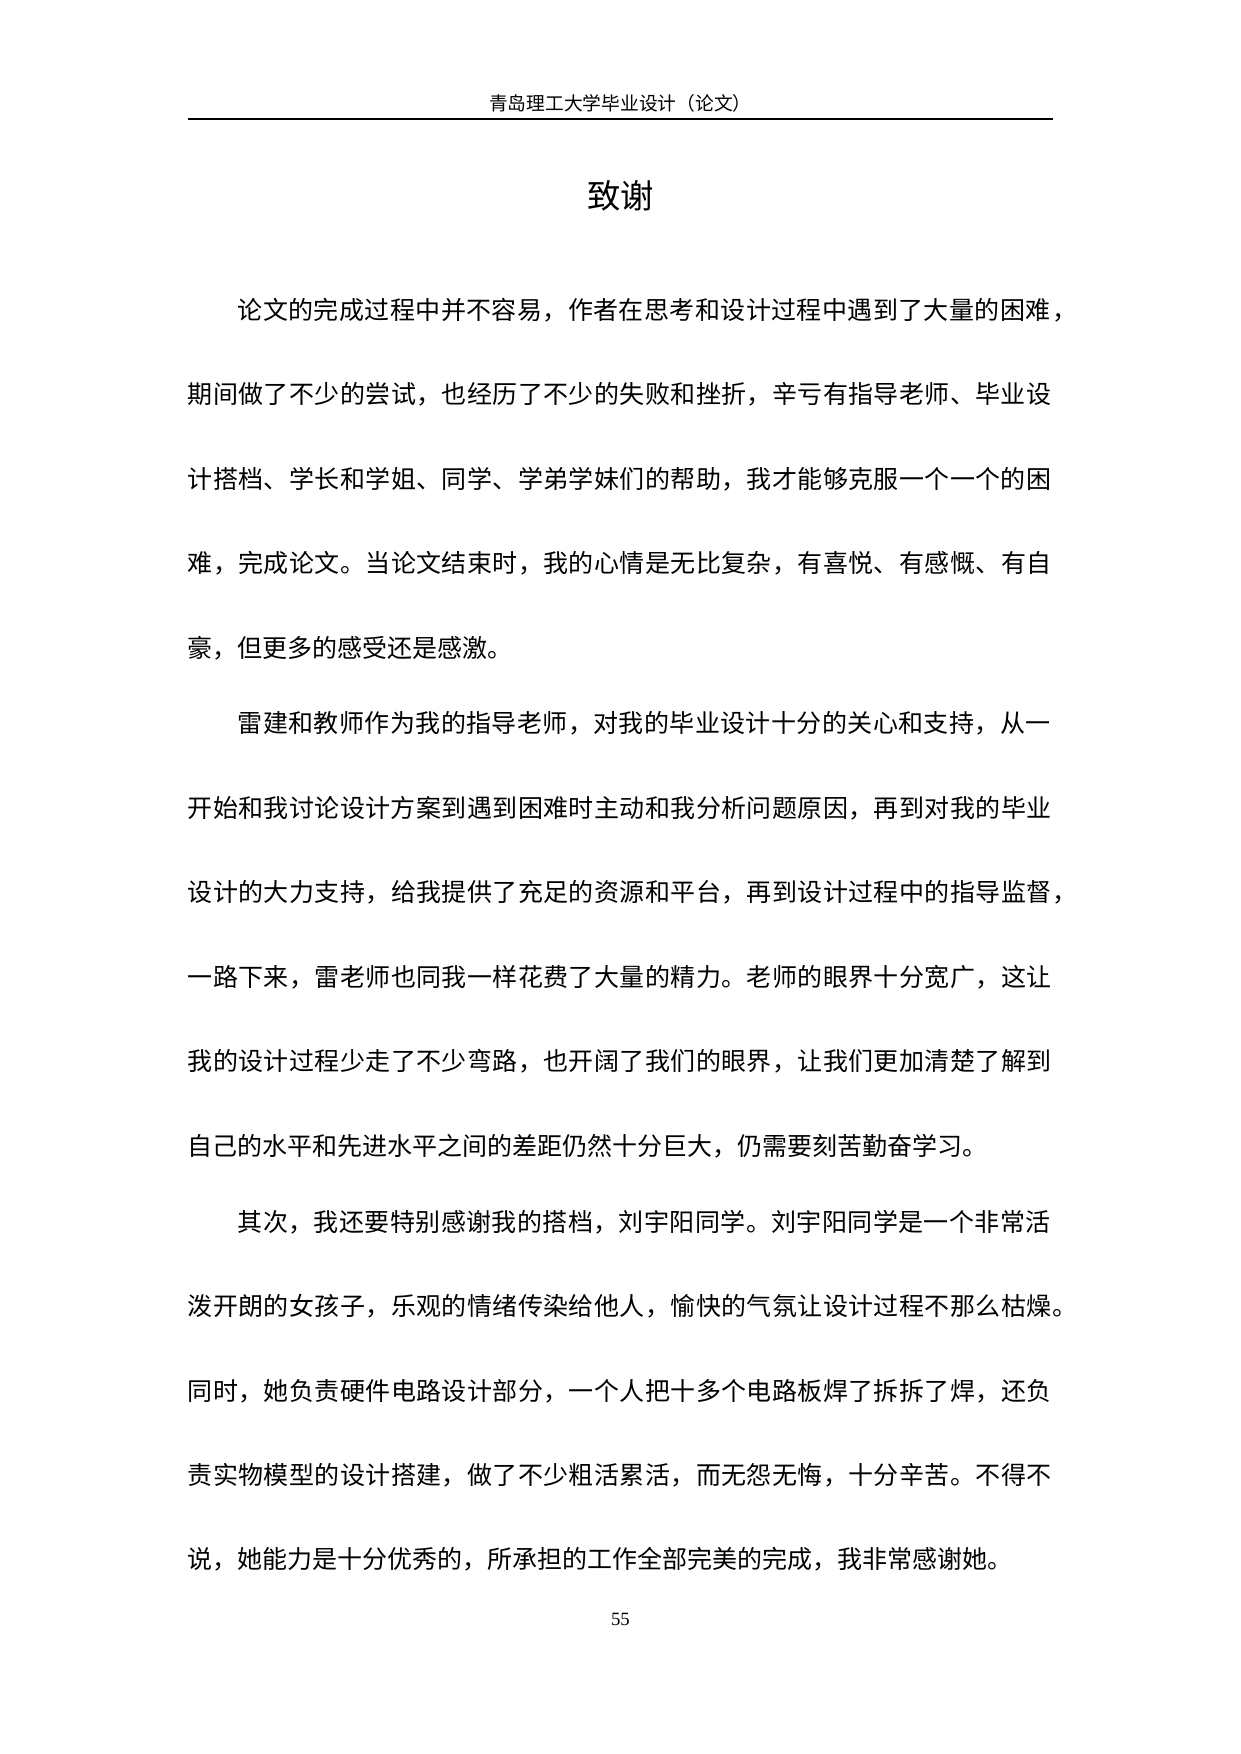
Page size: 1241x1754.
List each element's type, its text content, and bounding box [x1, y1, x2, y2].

text 其次，我还要特别感谢我的搭档，刘宇阳同学。刘宇阳同学是一个非常活泼开朗的女孩子，乐观的情绪传染给他人，愉快的气氛让设计过程不那么枯燥。同时，她负责硬件电路设计部分，一个人把十多个电路板焊了拆拆了焊，还负责实物模型的设计搭建，做了不少粗活累活，而无怨无悔，十分辛苦。不得不说，她能力是十分优秀的，所承担的工作全部完美的完成，我非常感谢她。 [187, 1188, 1053, 1591]
text 论文的完成过程中并不容易，作者在思考和设计过程中遇到了大量的困难，期间做了不少的尝试，也经历了不少的失败和挫折，辛亏有指导老师、毕业设计搭档、学长和学姐、同学、学弟学妹们的帮助，我才能够克服一个一个的困难，完成论文。当论文结束时，我的心情是无比复杂，有喜悦、有感慨、有自豪，但更多的感受还是感激。 [187, 276, 1053, 679]
text 雷建和教师作为我的指导老师，对我的毕业设计十分的关心和支持，从一开始和我讨论设计方案到遇到困难时主动和我分析问题原因，再到对我的毕业设计的大力支持，给我提供了充足的资源和平台，再到设计过程中的指导监督，一路下来，雷老师也同我一样花费了大量的精力。老师的眼界十分宽广，这让我的设计过程少走了不少弯路，也开阔了我们的眼界，让我们更加清楚了解到自己的水平和先进水平之间的差距仍然十分巨大，仍需要刻苦勤奋学习。 [187, 689, 1053, 1177]
subtitle 致谢 [187, 162, 1053, 227]
